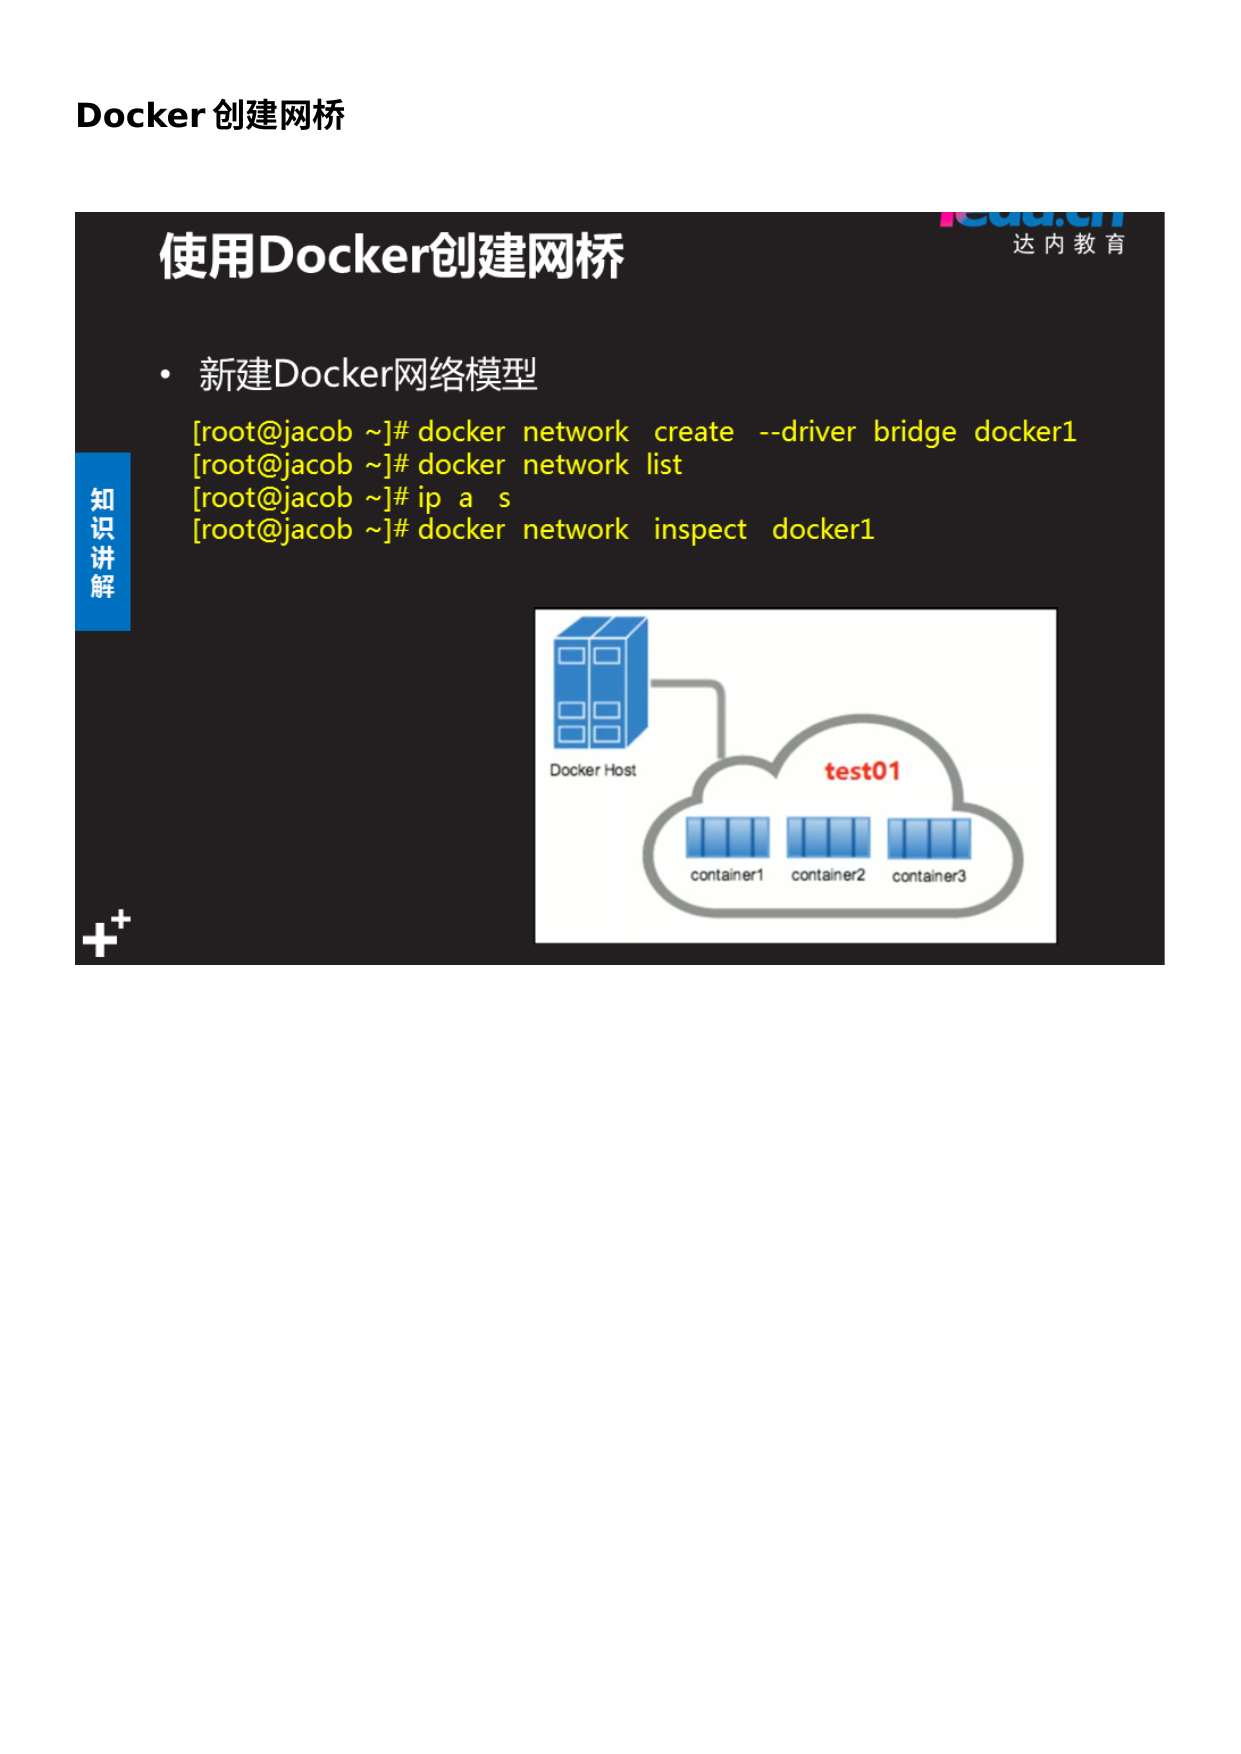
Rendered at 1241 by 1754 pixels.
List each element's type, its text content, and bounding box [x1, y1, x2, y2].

subtitle Docker创建网桥 [75, 81, 1165, 146]
picture [75, 212, 1165, 965]
